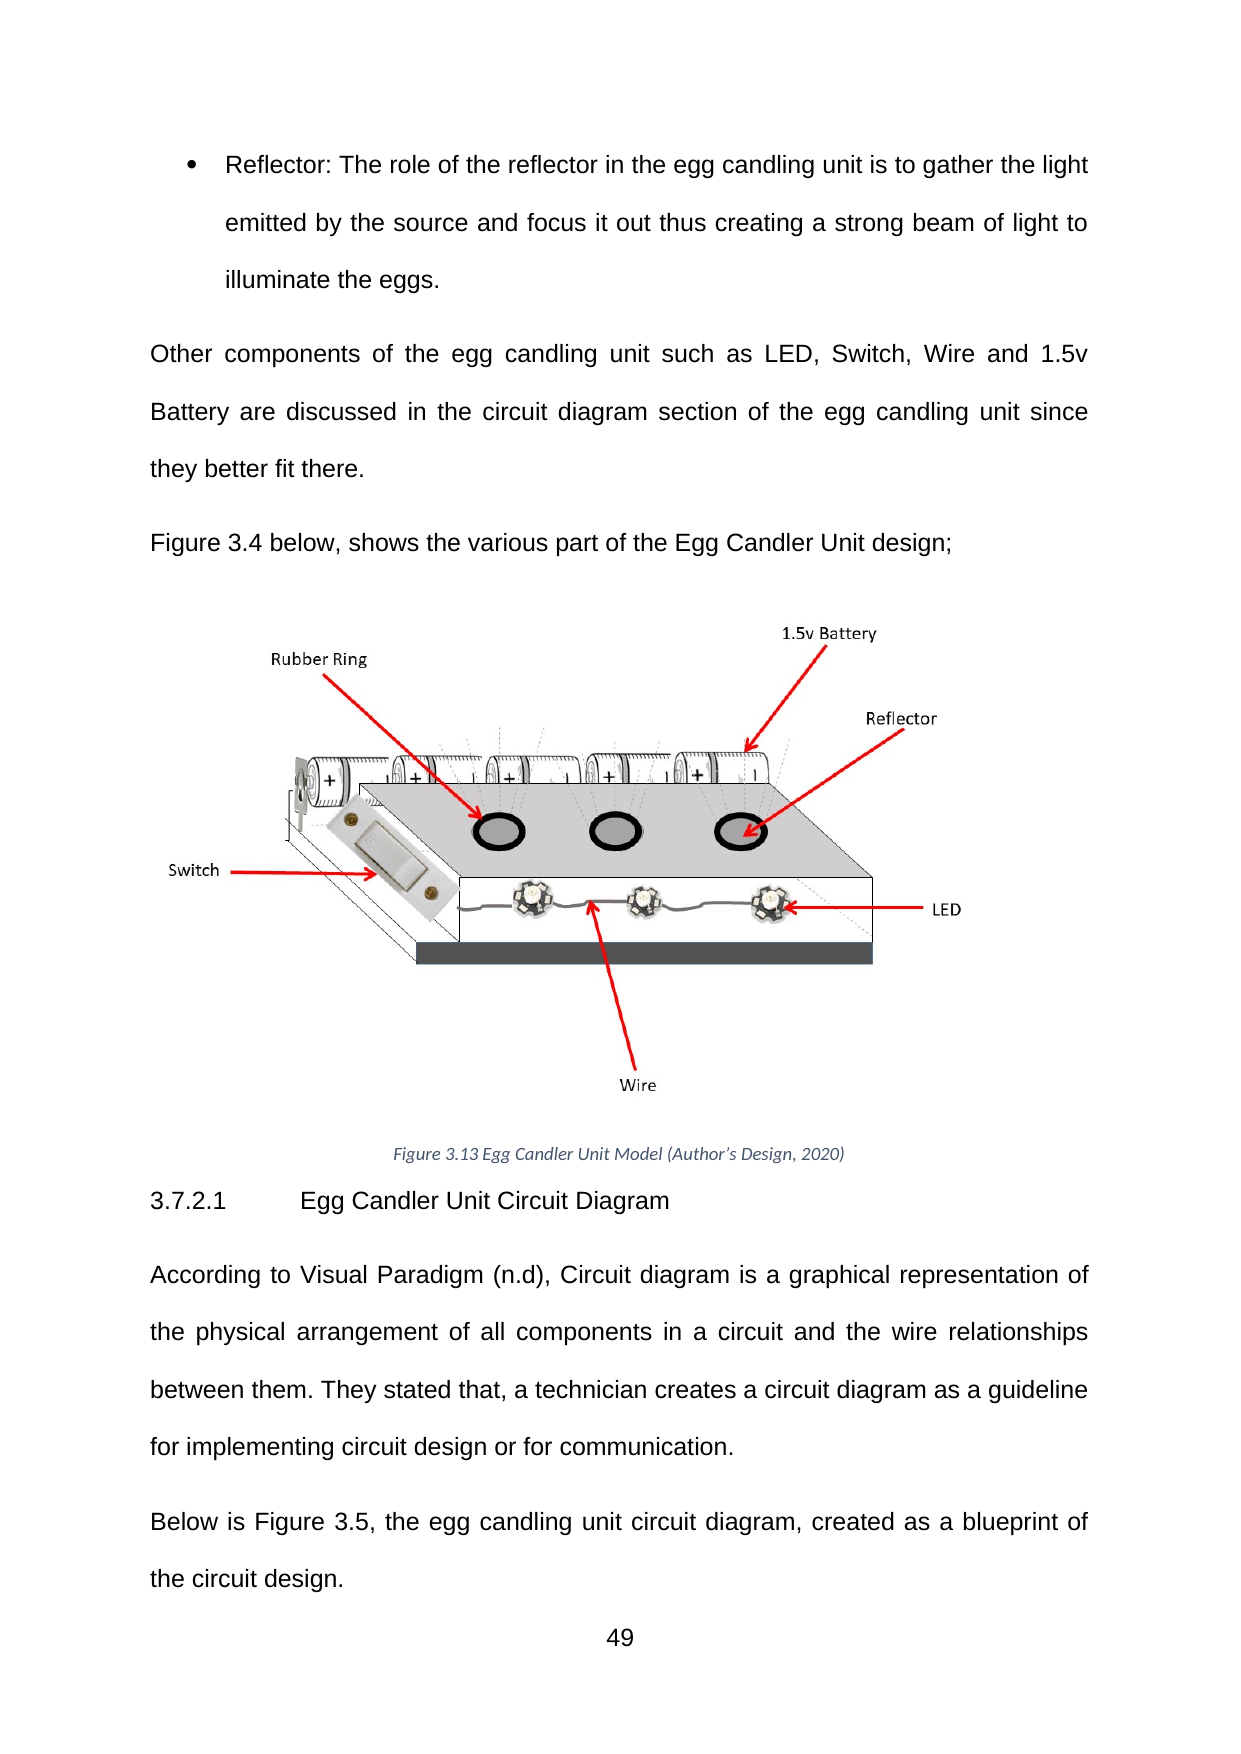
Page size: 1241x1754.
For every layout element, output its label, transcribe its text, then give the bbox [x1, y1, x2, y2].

text Below is Figure 3.5, the egg candling unit circuit diagram, created as a blueprint of the circuit design. [150, 1507, 1090, 1593]
text Other components of the egg candling unit such as LED, Switch, Wire and 1.5v Battery are discussed in the circuit diagram section of the egg candling unit since they better fit there. [150, 339, 1090, 483]
text Figure 3.4 below, shows the various part of the Egg Candler Unit design; [150, 528, 1090, 557]
text According to Visual Paradigm (n.d), Circuit diagram is a graphical representation of the physical arrangement of all components in a circuit and the wire relationships between them. They stated that, a technician creates a circuit diagram as a guideline for implementing circuit design or for communication. [150, 1260, 1090, 1461]
list Reflector: The role of the reflector in the egg candling unit is to gather the light emitted by the source and focus it out thus creating a strong beam of light to illuminate the eggs. [187, 150, 1090, 294]
picture [150, 602, 983, 1097]
subtitle 3.7.2.1 Egg Candler Unit Circuit Diagram [150, 1186, 1090, 1214]
